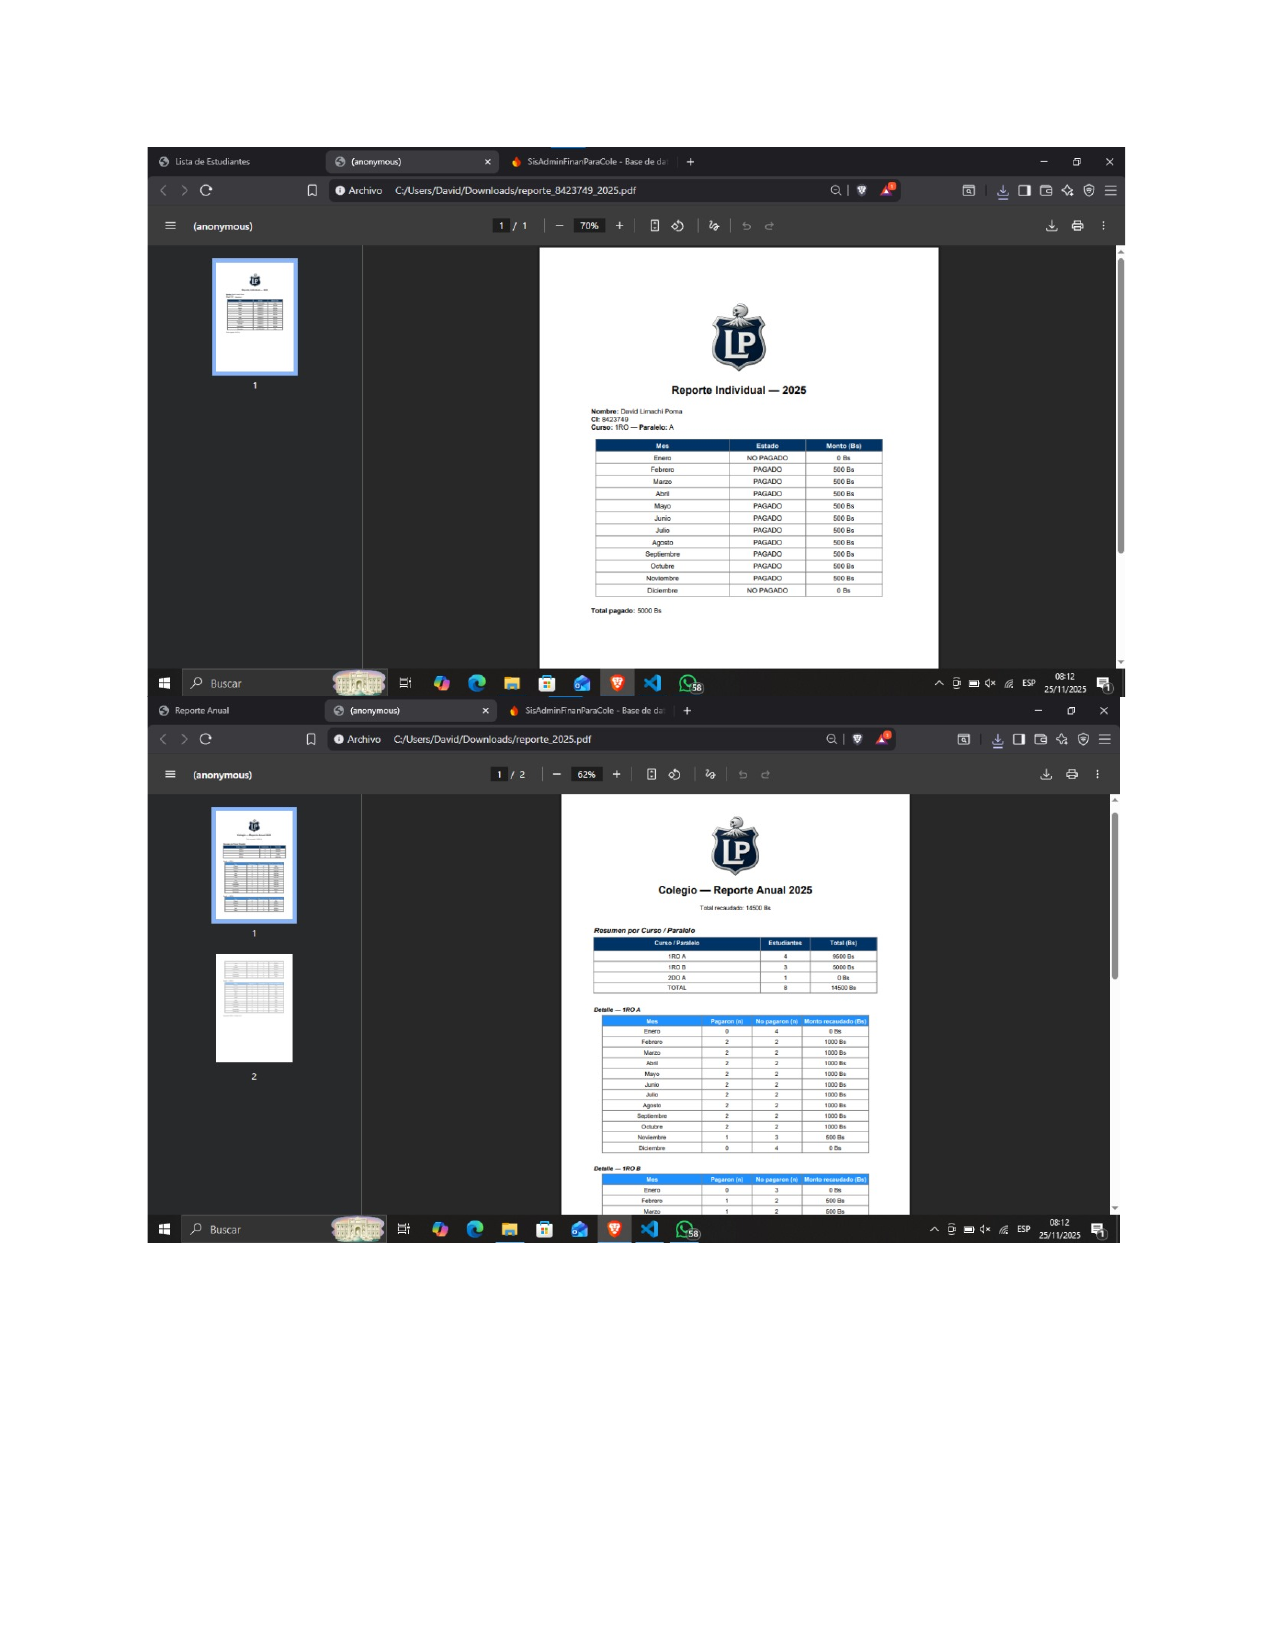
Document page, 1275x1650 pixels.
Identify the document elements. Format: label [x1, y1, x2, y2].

picture [147, 147, 1125, 1243]
